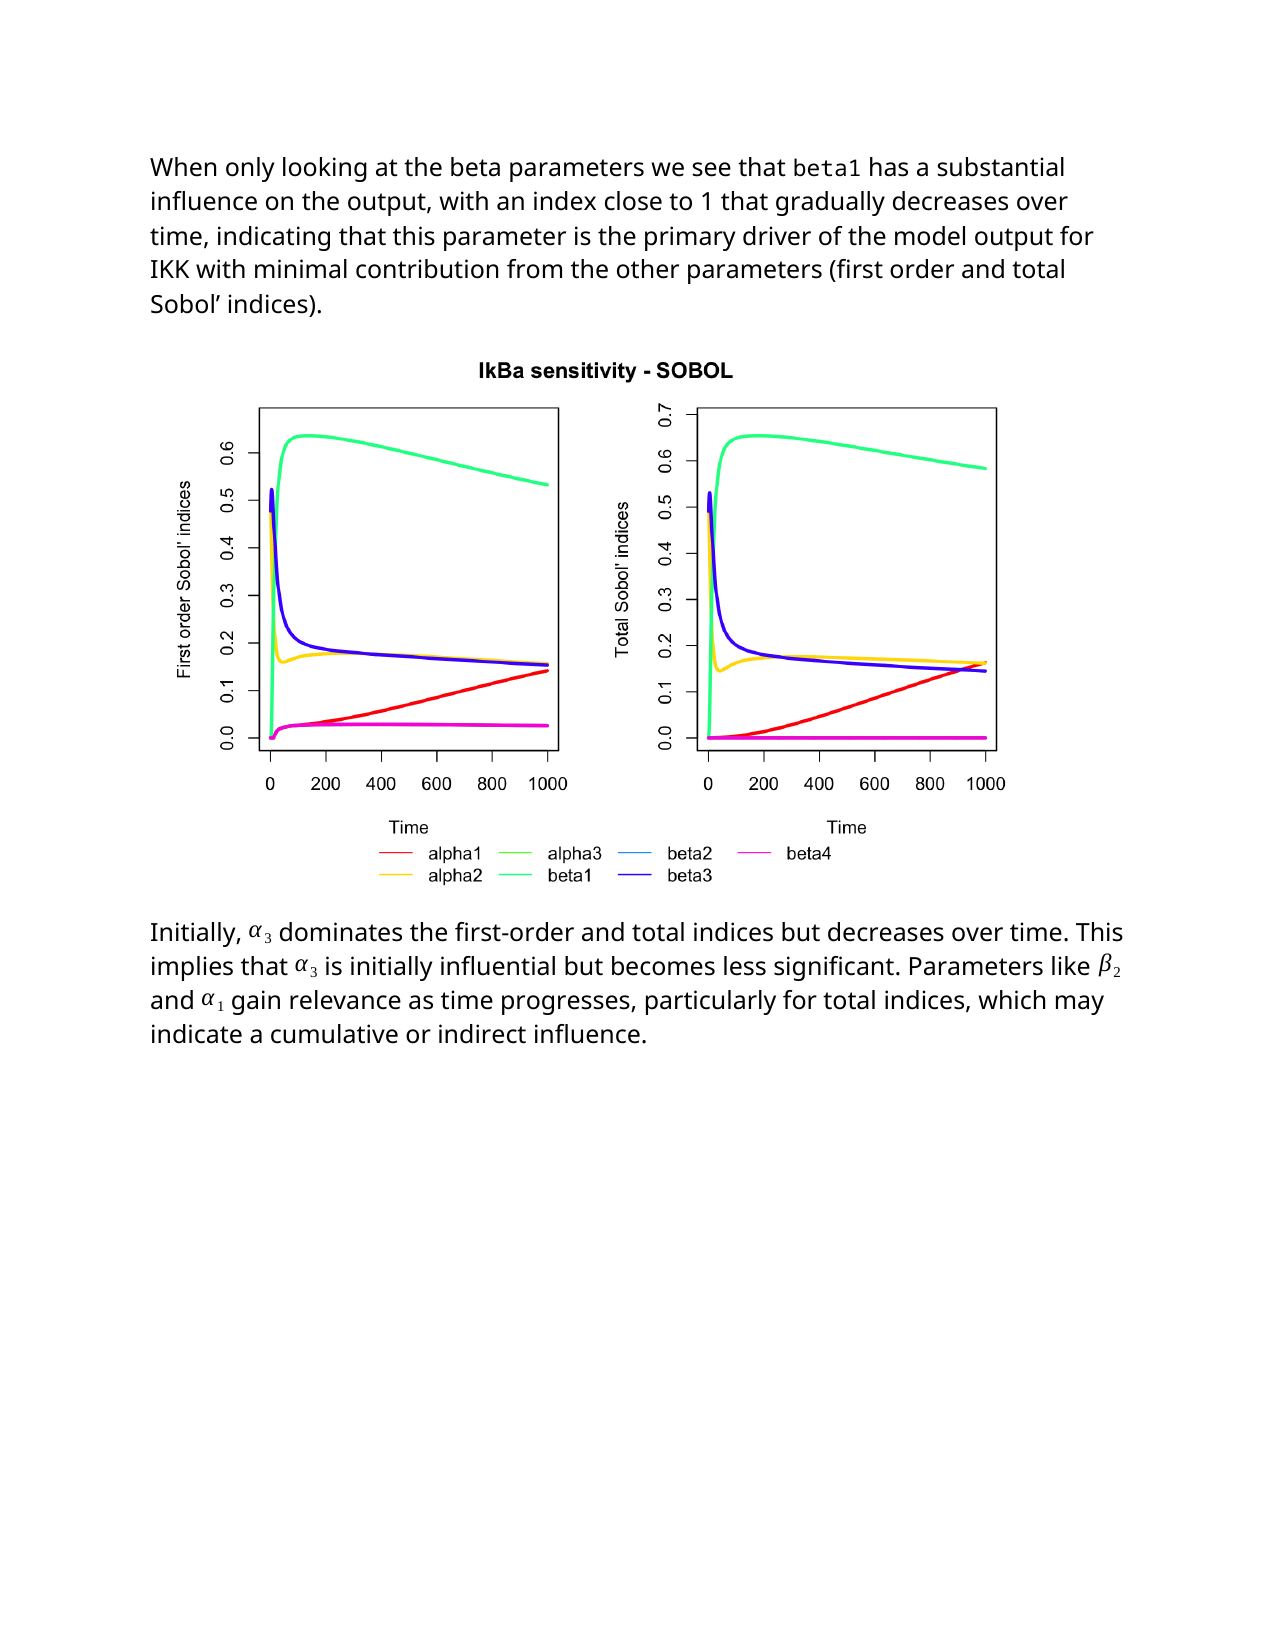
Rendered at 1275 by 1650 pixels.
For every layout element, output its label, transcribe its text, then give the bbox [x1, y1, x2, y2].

picture [168, 339, 1044, 896]
text Initially, ​ dominates the first-order and total indices but decreases over time. This implies that ​ is initially influential but becomes less significant. Parameters like and ​ gain relevance as time progresses, particularly for total indices, which may indicate a cumulative or indirect influence. [150, 914, 1125, 1051]
text When only looking at the beta parameters we see that beta1 has a substantial influence on the output, with an index close to 1 that gradually decreases over time, indicating that this parameter is the primary driver of the model output for IKK with minimal contribution from the other parameters (first order and total Sobol’ indices). [150, 150, 1125, 320]
